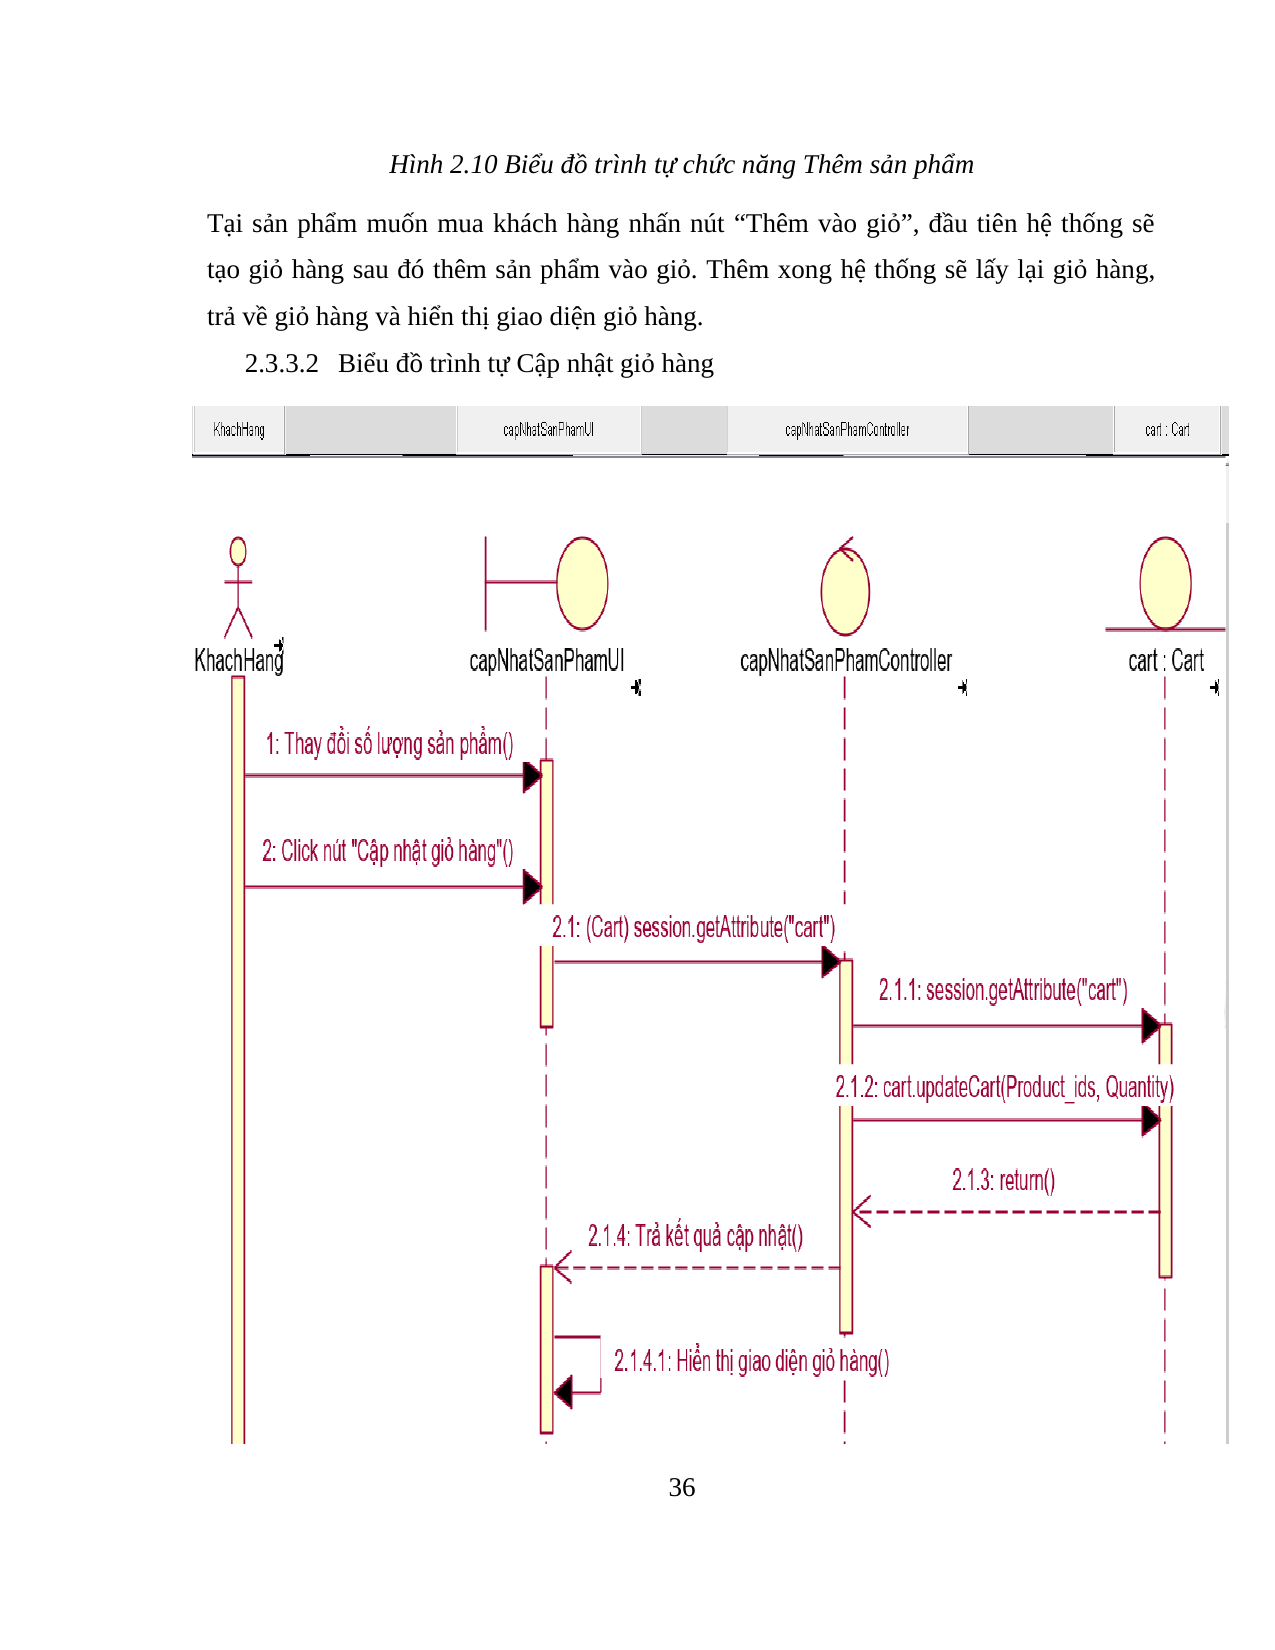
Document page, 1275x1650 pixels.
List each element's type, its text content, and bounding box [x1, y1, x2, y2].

list Tại sản phẩm muốn mua khách hàng nhấn nút “Thêm vào giỏ”, đầu tiên hệ thống sẽ tạo giỏ hàng sau đó thêm sản phẩm vào giỏ. Thêm xong hệ thống sẽ lấy lại giỏ hàng, trả về giỏ hàng và hiển thị giao diện giỏ hàng. [207, 207, 1157, 331]
list Hình 2.10 Biểu đồ trình tự chức năng Thêm sản phẩm [207, 148, 1157, 179]
list Biểu đồ trình tự Cập nhật giỏ hàng [282, 347, 1157, 378]
picture [192, 406, 1229, 1444]
